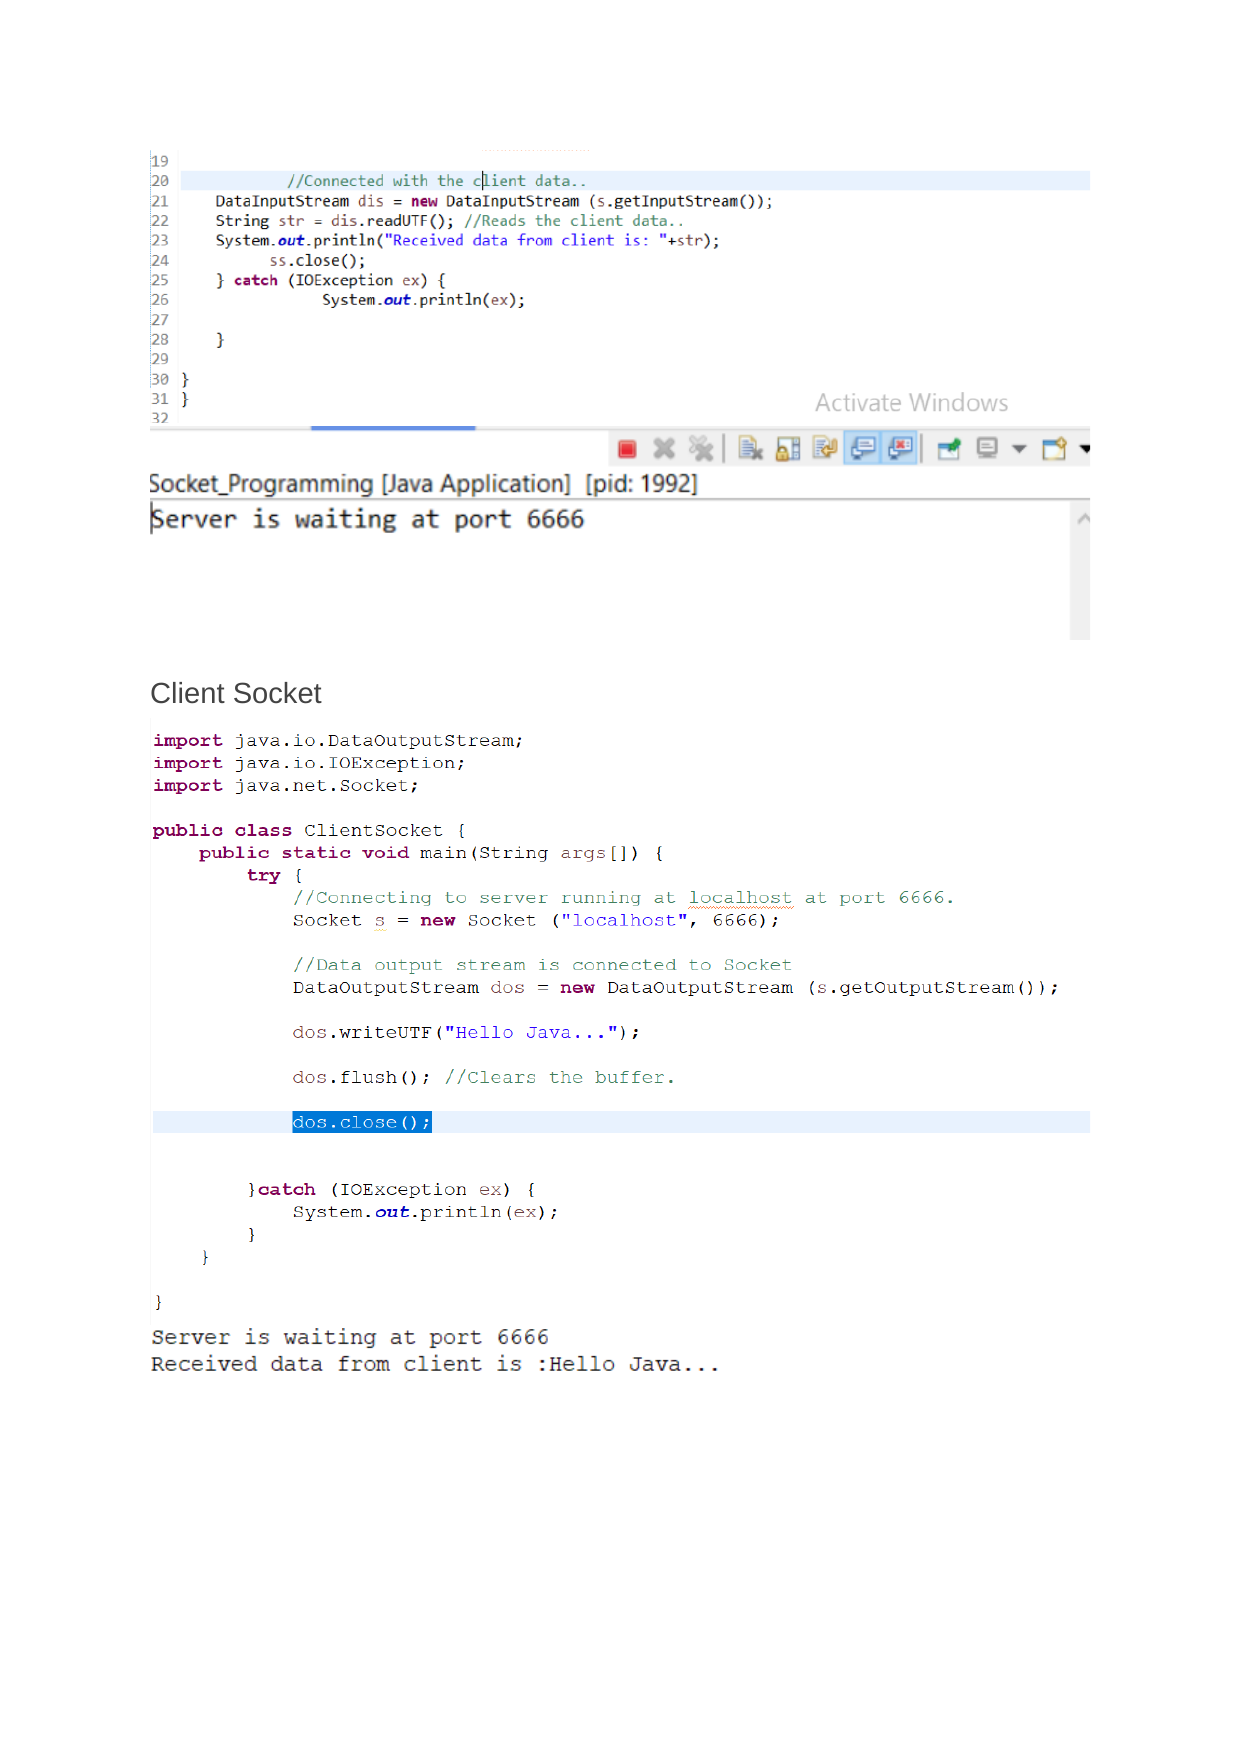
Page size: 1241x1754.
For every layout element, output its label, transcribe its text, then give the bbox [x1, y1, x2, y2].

picture [150, 150, 1091, 423]
picture [150, 718, 1091, 1325]
picture [150, 1328, 890, 1438]
picture [150, 426, 1091, 640]
subtitle Client Socket [150, 676, 1090, 710]
